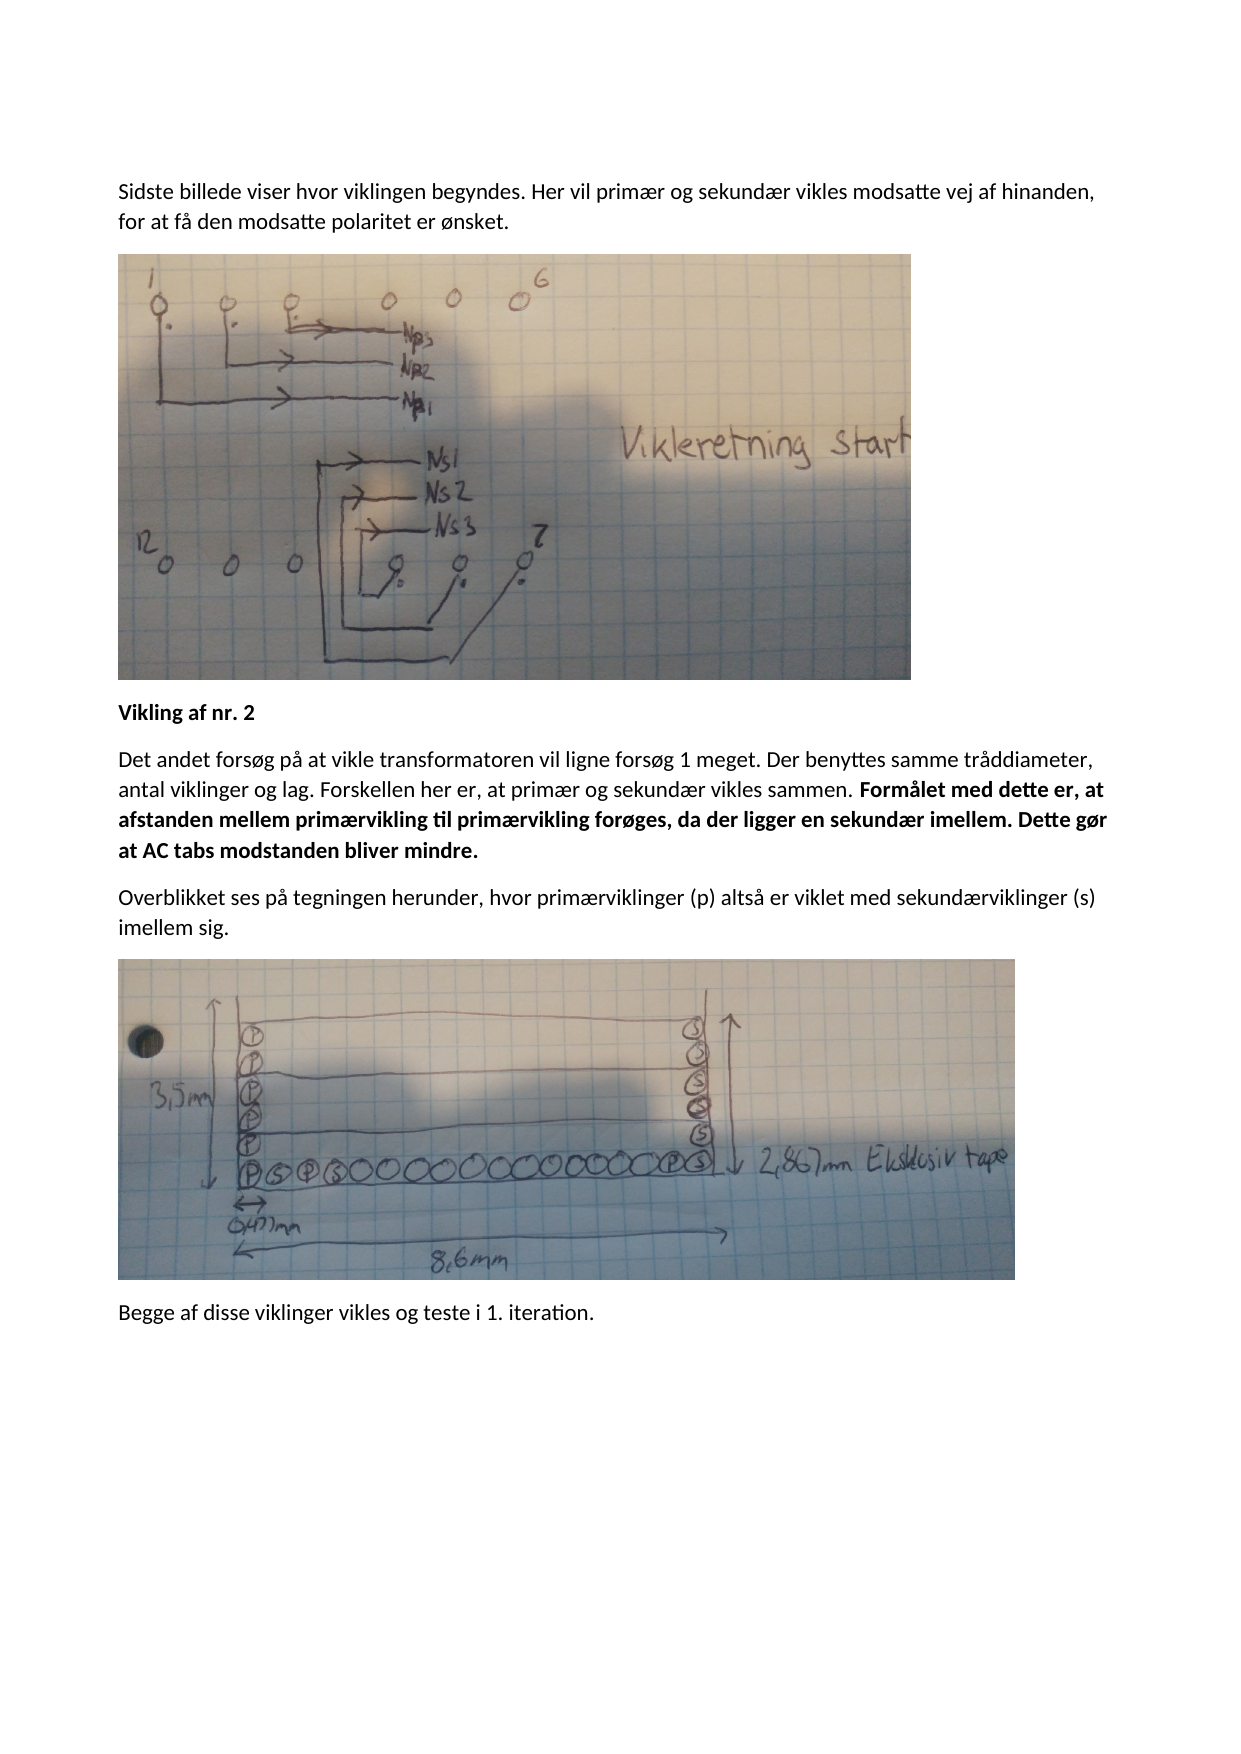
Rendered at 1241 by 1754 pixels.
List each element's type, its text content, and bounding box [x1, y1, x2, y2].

text Det andet forsøg på at vikle transformatoren vil ligne forsøg 1 meget. Der benyttes samme tråddiameter, antal viklinger og lag. Forskellen her er, at primær og sekundær vikles sammen. Formålet med dette er, at afstanden mellem primærvikling til primærvikling forøges, da der ligger en sekundær imellem. Dette gør at AC tabs modstanden bliver mindre. [118, 745, 1122, 864]
picture [118, 254, 911, 680]
text Vikling af nr. 2 [118, 698, 1122, 726]
text Overblikket ses på tegningen herunder, hvor primærviklinger (p) altså er viklet med sekundærviklinger (s) imellem sig. [118, 883, 1122, 941]
text Sidste billede viser hvor viklingen begyndes. Her vil primær og sekundær vikles modsatte vej af hinanden, for at få den modsatte polaritet er ønsket. [118, 177, 1122, 235]
picture [118, 959, 1015, 1280]
text Begge af disse viklinger vikles og teste i 1. iteration. [118, 1298, 1122, 1326]
